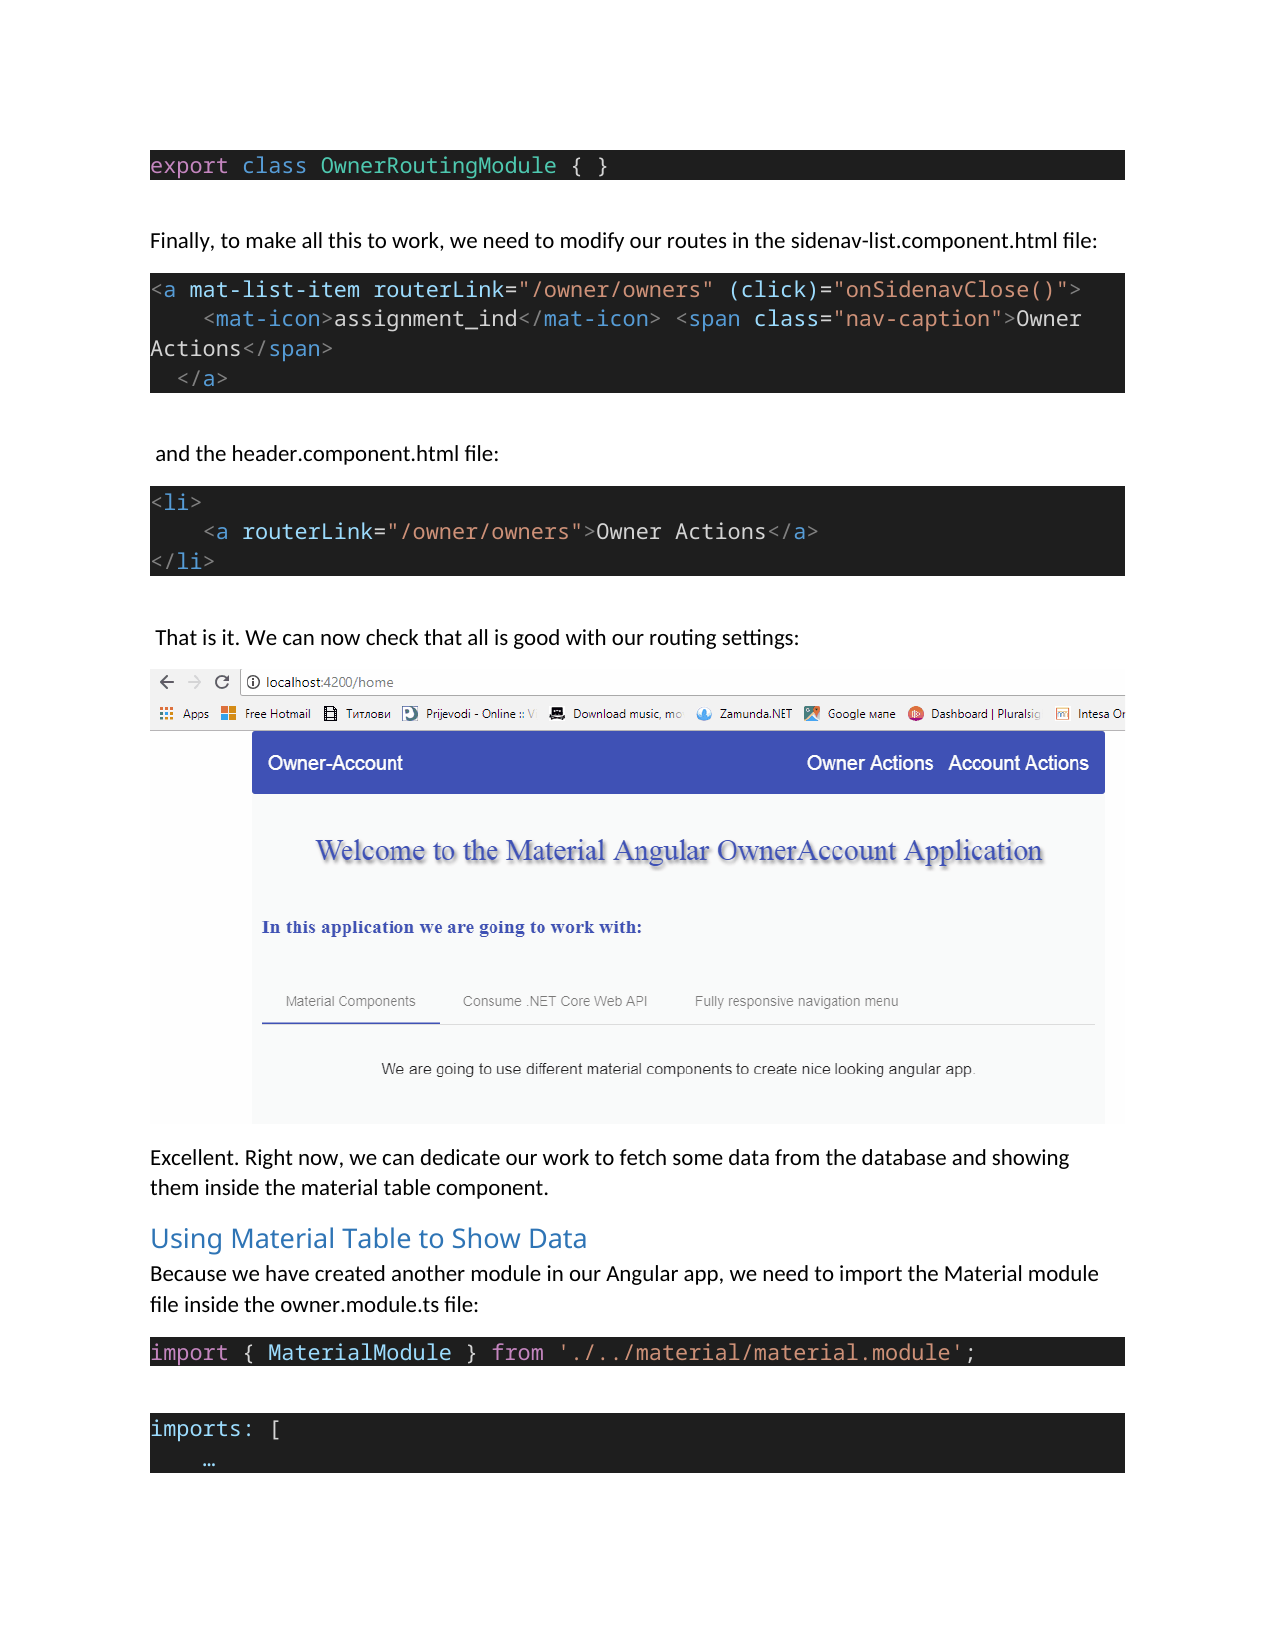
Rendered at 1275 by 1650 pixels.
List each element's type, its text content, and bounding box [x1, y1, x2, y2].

subtitle Using Material Table to Show Data [150, 1220, 1125, 1257]
text <a routerLink="/owner/owners">Owner Actions</a> [150, 516, 1125, 546]
text </a> [150, 363, 1125, 393]
text <mat-icon>assignment_ind</mat-icon> <span class="nav-caption">Owner Actions</span> [150, 303, 1125, 363]
text That is it. We can now check that all is good with our routing settings: [150, 623, 1125, 651]
text Finally, to make all this to work, we need to modify our routes in the sidenav-list.component.html file: [150, 227, 1125, 255]
text … [150, 1443, 1125, 1473]
text and the header.component.html file: [150, 439, 1125, 468]
text <a mat-list-item routerLink="/owner/owners" (click)="onSidenavClose()"> [150, 273, 1125, 303]
text export class OwnerRoutingModule { } [150, 150, 1125, 180]
text <li> [150, 486, 1125, 516]
text Because we have created another module in our Angular app, we need to import the Material module file inside the owner.module.ts file: [150, 1259, 1125, 1318]
text Excellent. Right now, we can dedicate our work to fetch some data from the database and showing them inside the material table component. [150, 1143, 1125, 1201]
picture [150, 669, 1125, 1124]
text import { MaterialModule } from './../material/material.module'; [150, 1337, 1125, 1366]
text imports: [ [150, 1413, 1125, 1443]
text </li> [150, 546, 1125, 576]
